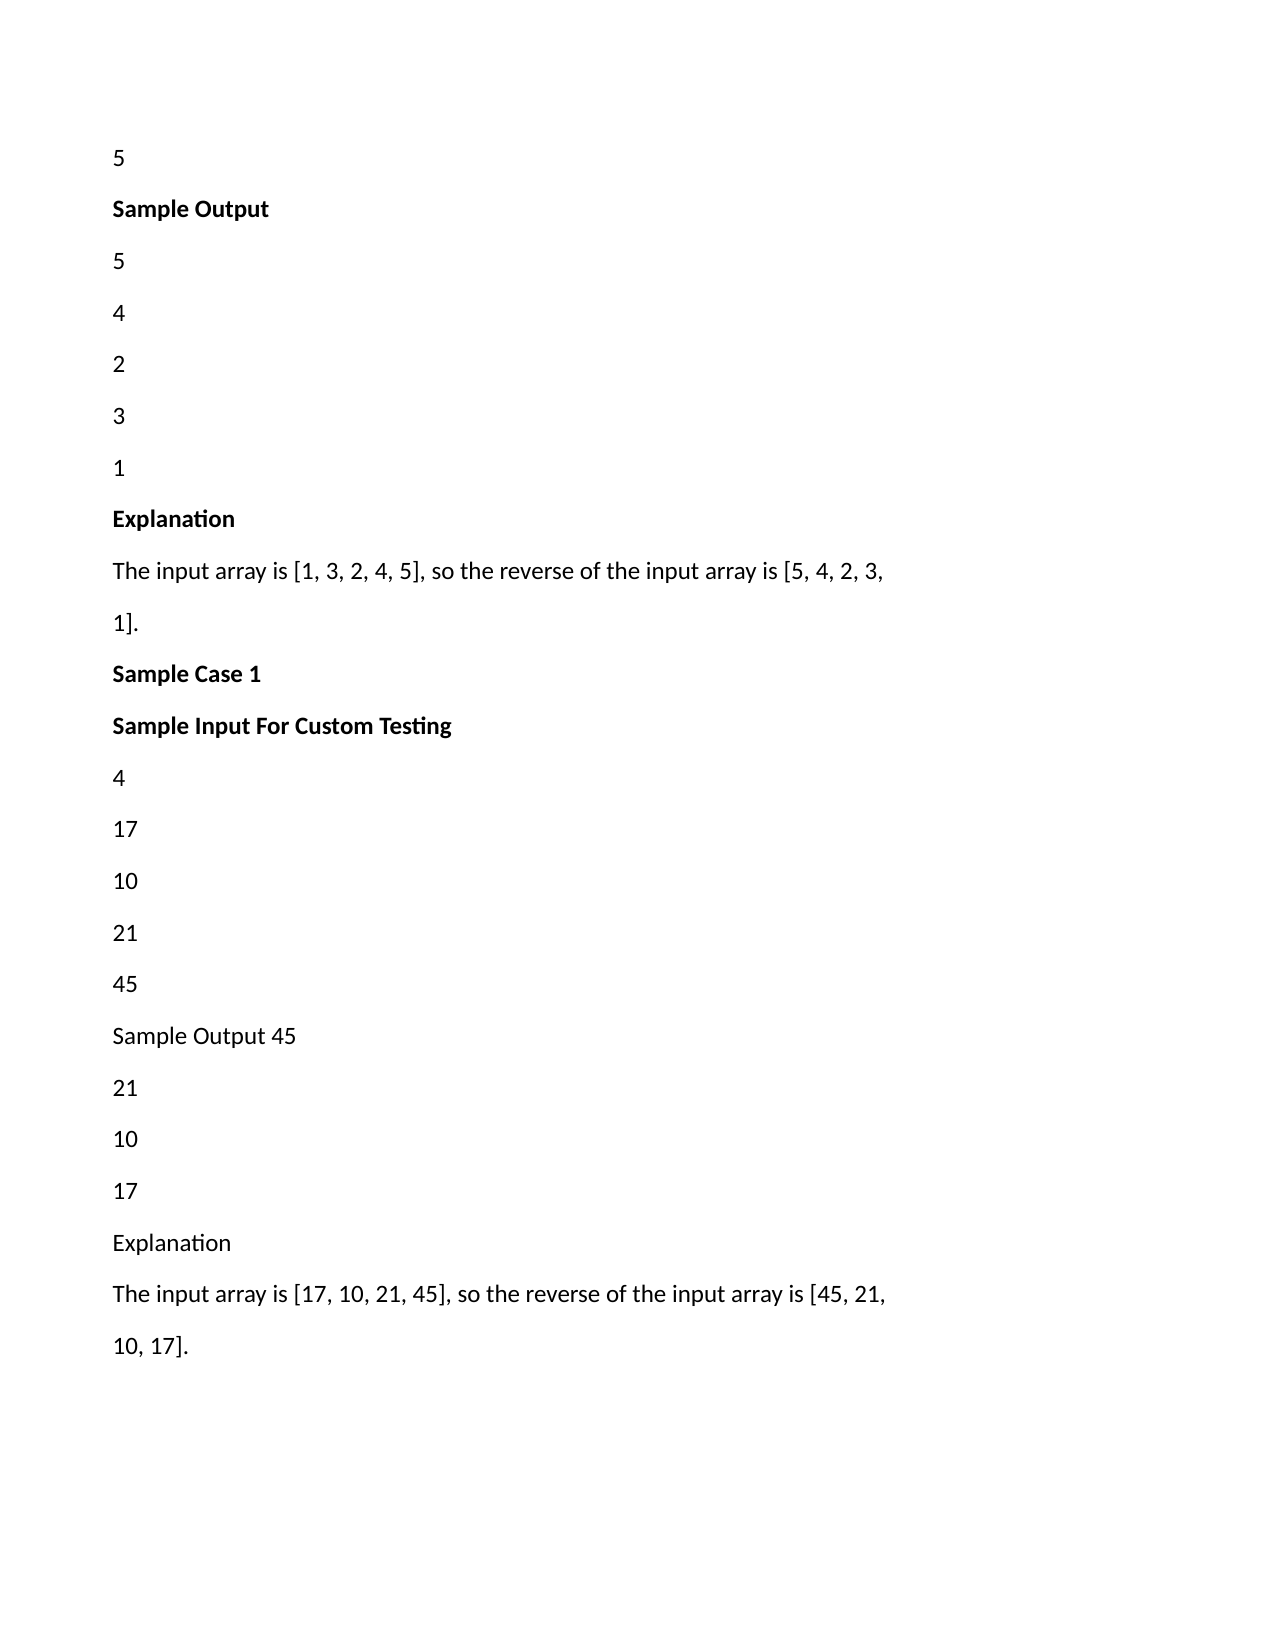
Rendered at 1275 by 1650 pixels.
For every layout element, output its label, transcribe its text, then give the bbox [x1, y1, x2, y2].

text 10 [112, 865, 1162, 896]
text 4 [112, 762, 1162, 792]
text 17 [112, 813, 1162, 844]
text 10 [112, 1123, 1162, 1154]
text 2 [112, 348, 1162, 379]
text Sample Output [112, 193, 1162, 224]
text 5 [112, 245, 1162, 276]
text Sample Case 1 [112, 658, 1162, 689]
text 45 [112, 968, 1162, 999]
text 1]. [112, 607, 1162, 637]
text Explanation [112, 1227, 1162, 1257]
text Sample Output 45 [112, 1020, 1162, 1051]
text 3 [112, 400, 1162, 431]
text 17 [112, 1175, 1162, 1206]
text 10, 17]. [112, 1330, 1162, 1361]
text 21 [112, 1072, 1162, 1102]
text Sample Input For Custom Testing [112, 710, 1162, 741]
text 21 [112, 917, 1162, 947]
text 1 [112, 452, 1162, 482]
text The input array is [17, 10, 21, 45], so the reverse of the input array is [45, 21, [112, 1278, 1162, 1309]
text 4 [112, 297, 1162, 327]
text The input array is [1, 3, 2, 4, 5], so the reverse of the input array is [5, 4, 2, 3, [112, 555, 1162, 586]
text Explanation [112, 503, 1162, 534]
text 5 [112, 142, 1162, 172]
